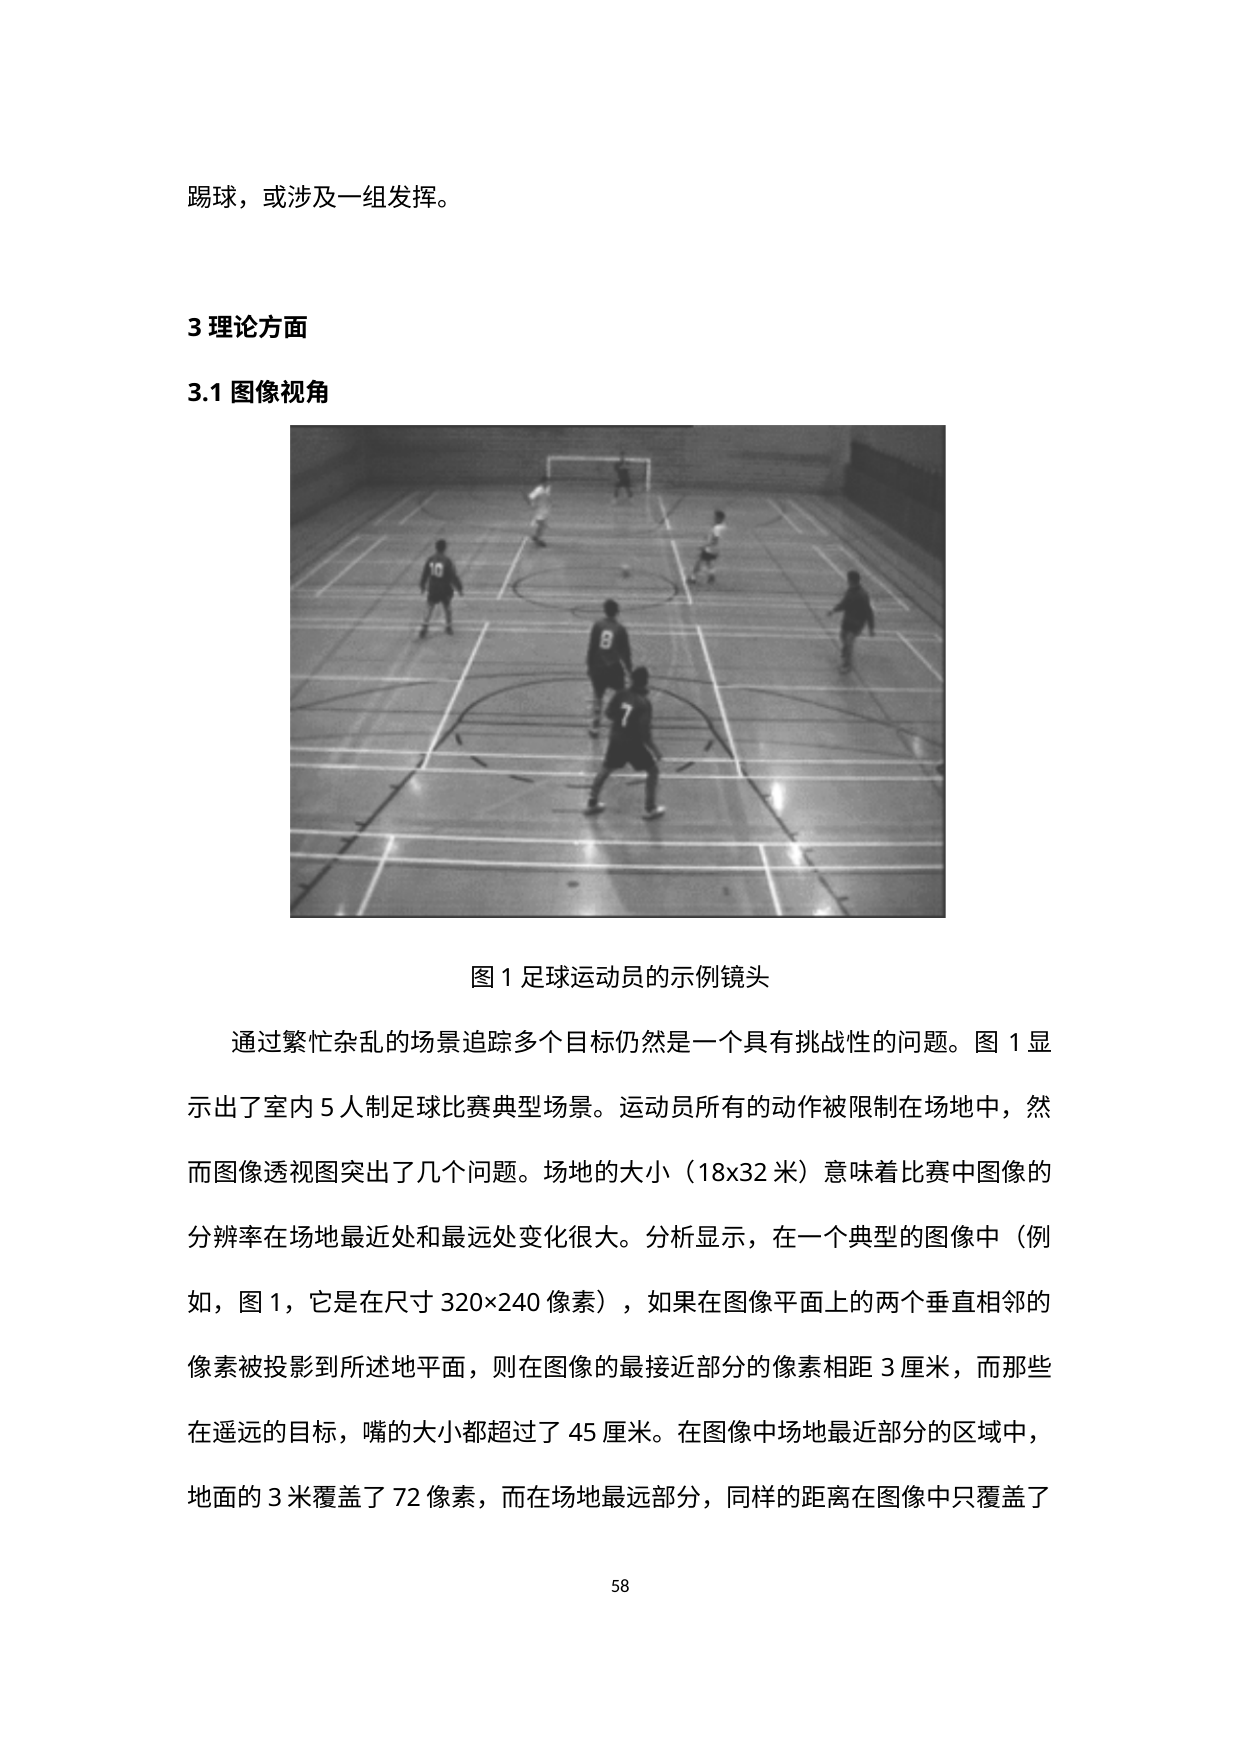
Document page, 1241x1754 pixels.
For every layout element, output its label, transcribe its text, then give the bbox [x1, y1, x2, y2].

picture [287, 423, 953, 918]
text 3.1 图像视角 [187, 358, 1053, 423]
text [187, 163, 1053, 228]
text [187, 1008, 1053, 1528]
text 3 理论方面 [187, 293, 1053, 358]
text 图1 足球运动员的示例镜头 [187, 943, 1053, 1008]
